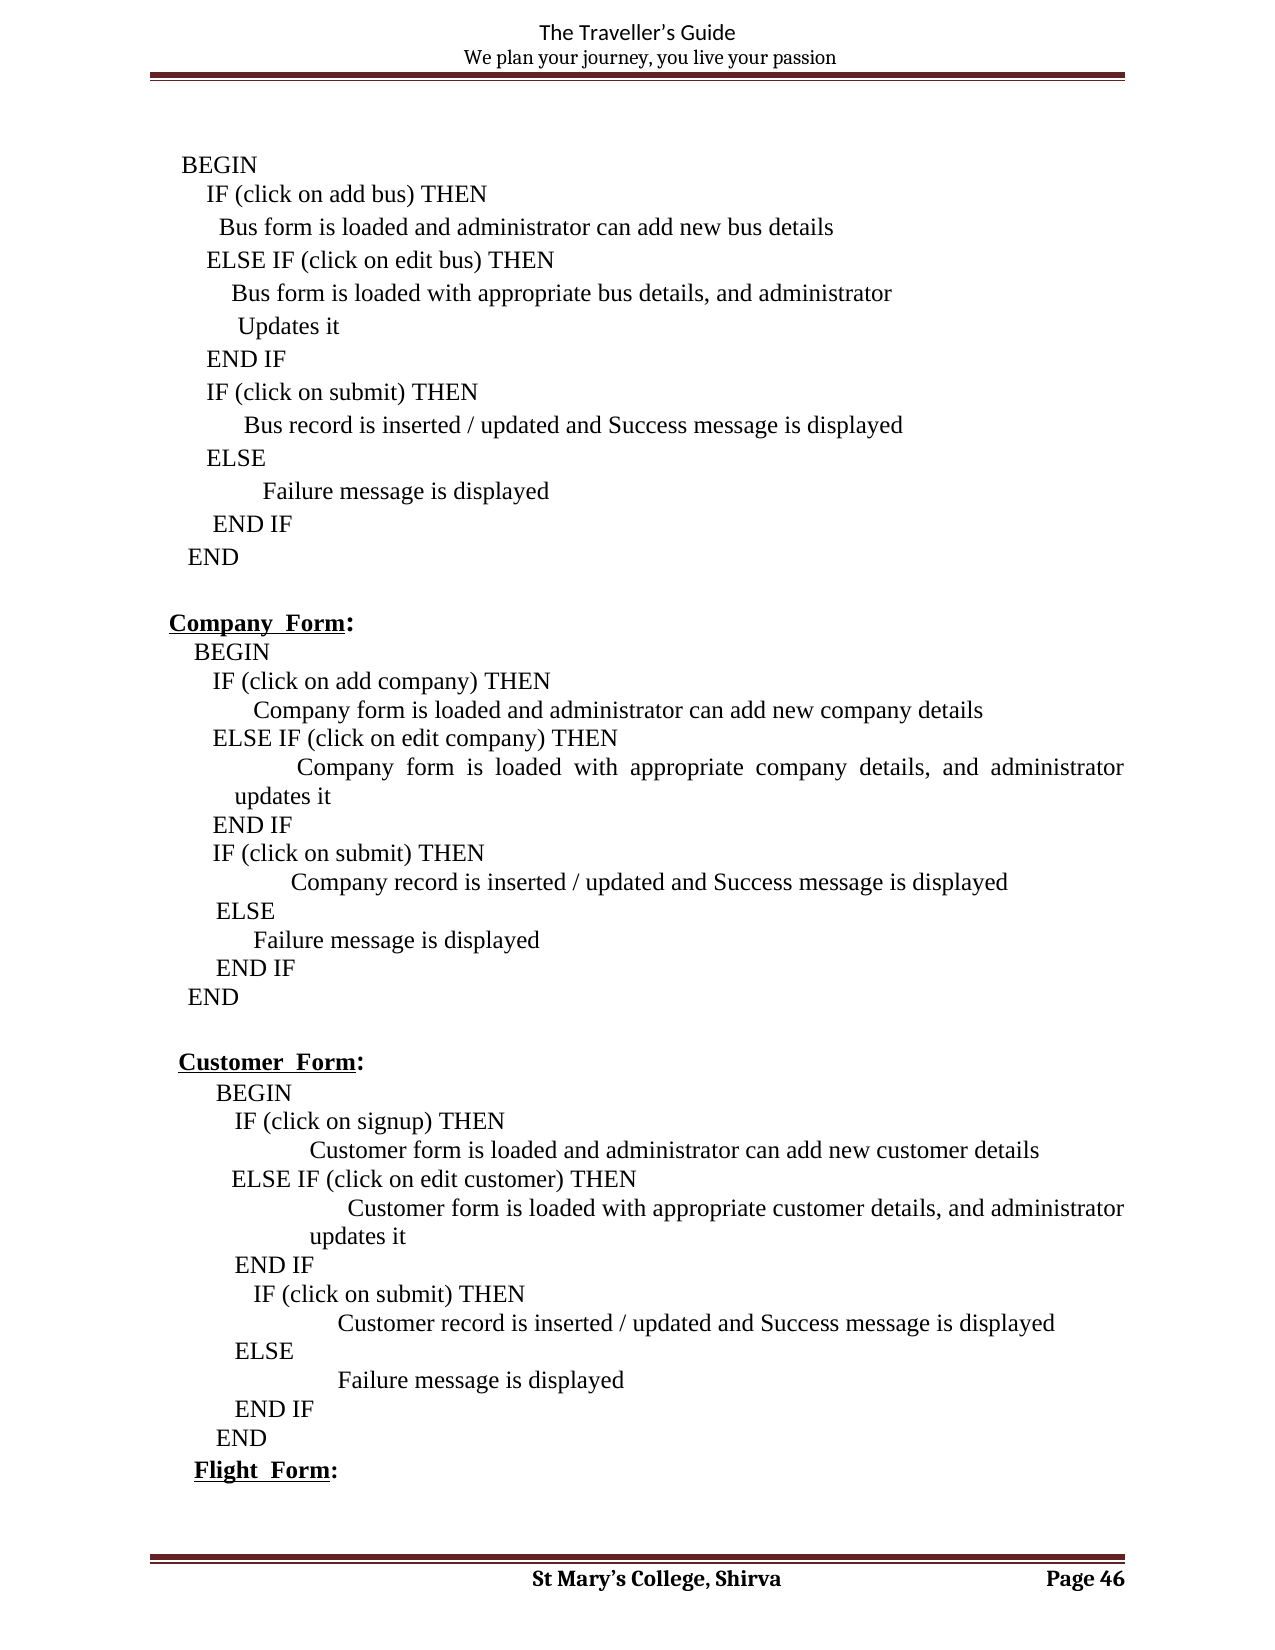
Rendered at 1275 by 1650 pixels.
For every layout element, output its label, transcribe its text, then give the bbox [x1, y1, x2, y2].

text Begin [187, 637, 1125, 666]
text Customer form is loaded and administrator can add new customer details [272, 1135, 1125, 1164]
text Else [234, 1336, 1125, 1365]
text Company form is loaded and administrator can add new company details [216, 695, 1125, 723]
text If (click on submit) then [206, 838, 1125, 867]
text if (click on signup) then [234, 1106, 1125, 1135]
text Failure message is displayed End if [216, 925, 1125, 982]
text Customer Form: [178, 1044, 1125, 1078]
text ELSE [150, 443, 1125, 472]
text Company form is loaded with appropriate company details, and administrator updates it [225, 752, 1125, 810]
text if (click on add company) then [206, 666, 1125, 695]
text End if [206, 810, 1125, 838]
text Else [216, 896, 1125, 925]
text END IF [150, 509, 1125, 538]
text Else if (click on edit customer) then [225, 1164, 1125, 1193]
text END IF [150, 344, 1125, 373]
text IF (click on add bus) THEN [150, 179, 1125, 207]
text Company Form: [169, 604, 1125, 637]
text END [187, 542, 1125, 571]
text Customer form is loaded with appropriate customer details, and administrator updates it [309, 1193, 1125, 1250]
text Bus record is inserted / updated and Success message is displayed [150, 410, 1125, 439]
text Flight Form: [187, 1456, 1125, 1484]
text End if [216, 1250, 1125, 1279]
text Bus form is loaded with appropriate bus details, and administrator [150, 278, 1125, 307]
text Bus form is loaded and administrator can add new bus details [150, 212, 1125, 241]
text If (click on submit) then [253, 1279, 1125, 1308]
text Begin [216, 1078, 1125, 1106]
text End [187, 982, 1125, 1011]
text Updates it [150, 311, 1125, 339]
text Else if (click on edit company) then [206, 723, 1125, 752]
text Failure message is displayed [150, 476, 1125, 505]
text ELSE IF (click on edit bus) THEN [150, 245, 1125, 273]
text IF (click on submit) THEN [150, 377, 1125, 406]
text Customer record is inserted / updated and Success message is displayed [300, 1308, 1125, 1336]
text End if [216, 1394, 1125, 1423]
text Company record is inserted / updated and Success message is displayed [253, 867, 1125, 896]
text begin [150, 150, 1125, 179]
text End [216, 1423, 1125, 1451]
text Failure message is displayed [300, 1365, 1125, 1394]
